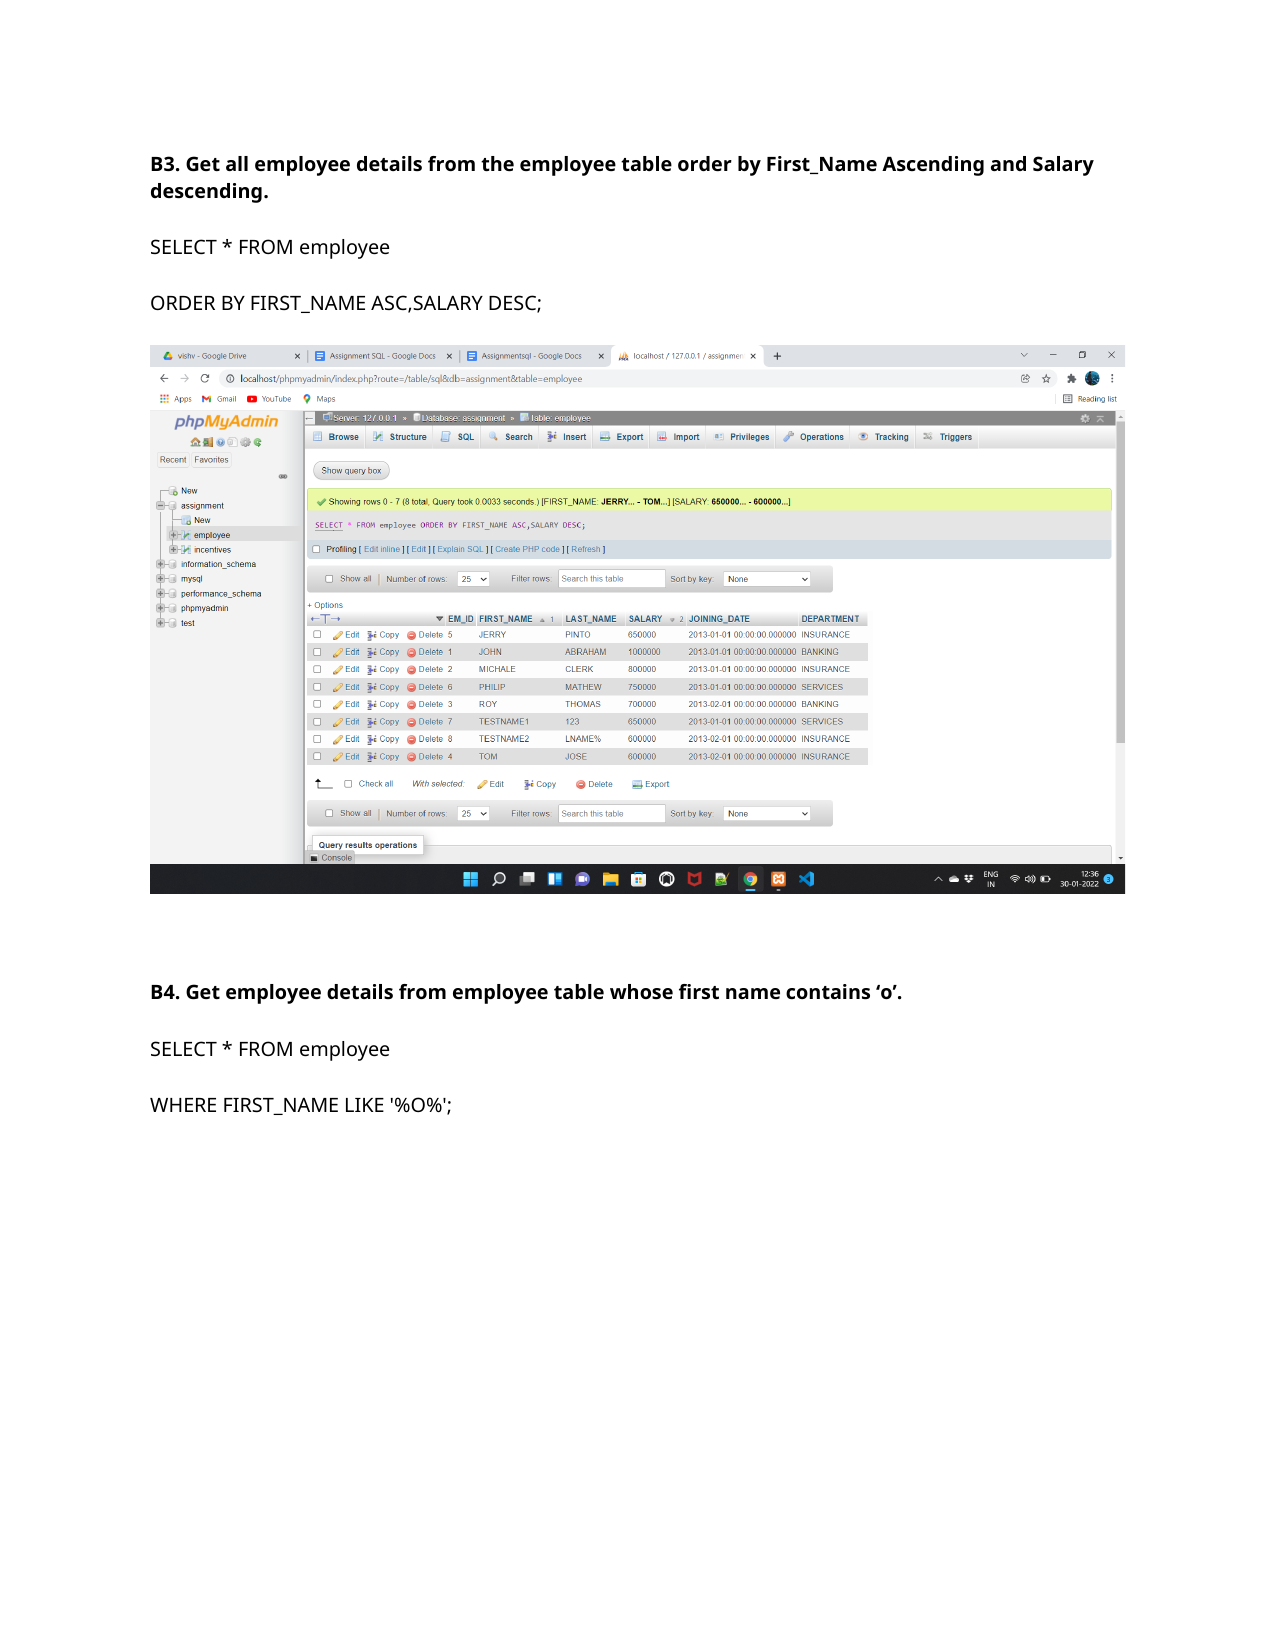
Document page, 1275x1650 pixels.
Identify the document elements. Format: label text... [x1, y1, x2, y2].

picture [150, 345, 1125, 894]
text SELECT * FROM employee [150, 1035, 1125, 1062]
text B3. Get all employee details from the employee table order by First_Name Ascending and Salary descending. [150, 150, 1125, 204]
text WHERE FIRST_NAME LIKE '%O%'; [150, 1091, 1125, 1118]
text B4. Get employee details from employee table whose first name contains ‘o’. [150, 979, 1125, 1006]
text SELECT * FROM employee [150, 233, 1125, 260]
text ORDER BY FIRST_NAME ASC,SALARY DESC; [150, 289, 1125, 316]
